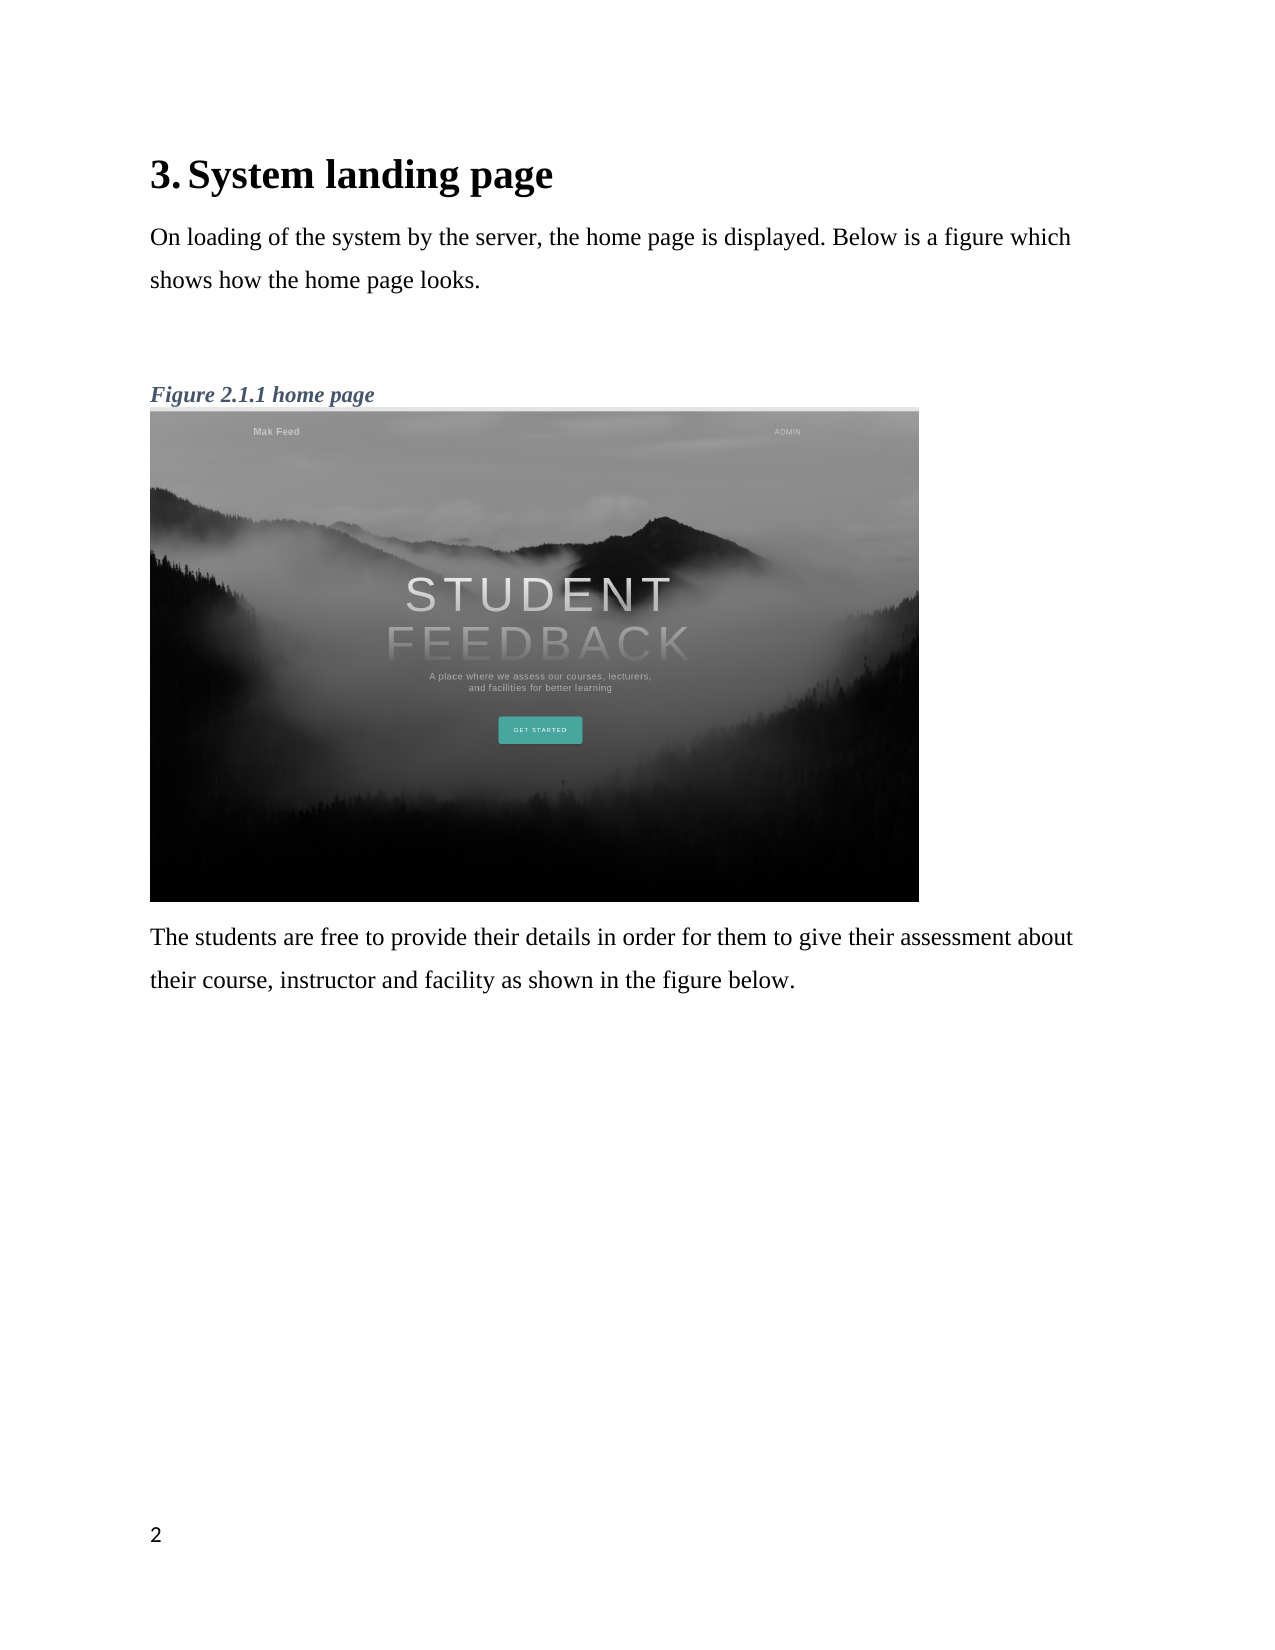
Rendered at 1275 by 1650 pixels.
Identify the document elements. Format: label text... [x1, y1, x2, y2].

text On loading of the system by the server, the home page is displayed. Below is a figure which shows how the home page looks. [150, 222, 1125, 294]
picture [150, 407, 919, 902]
text The students are free to provide their details in order for them to give their assessment about their course, instructor and facility as shown in the figure below. [150, 922, 1125, 994]
subtitle System landing page [150, 150, 1125, 198]
